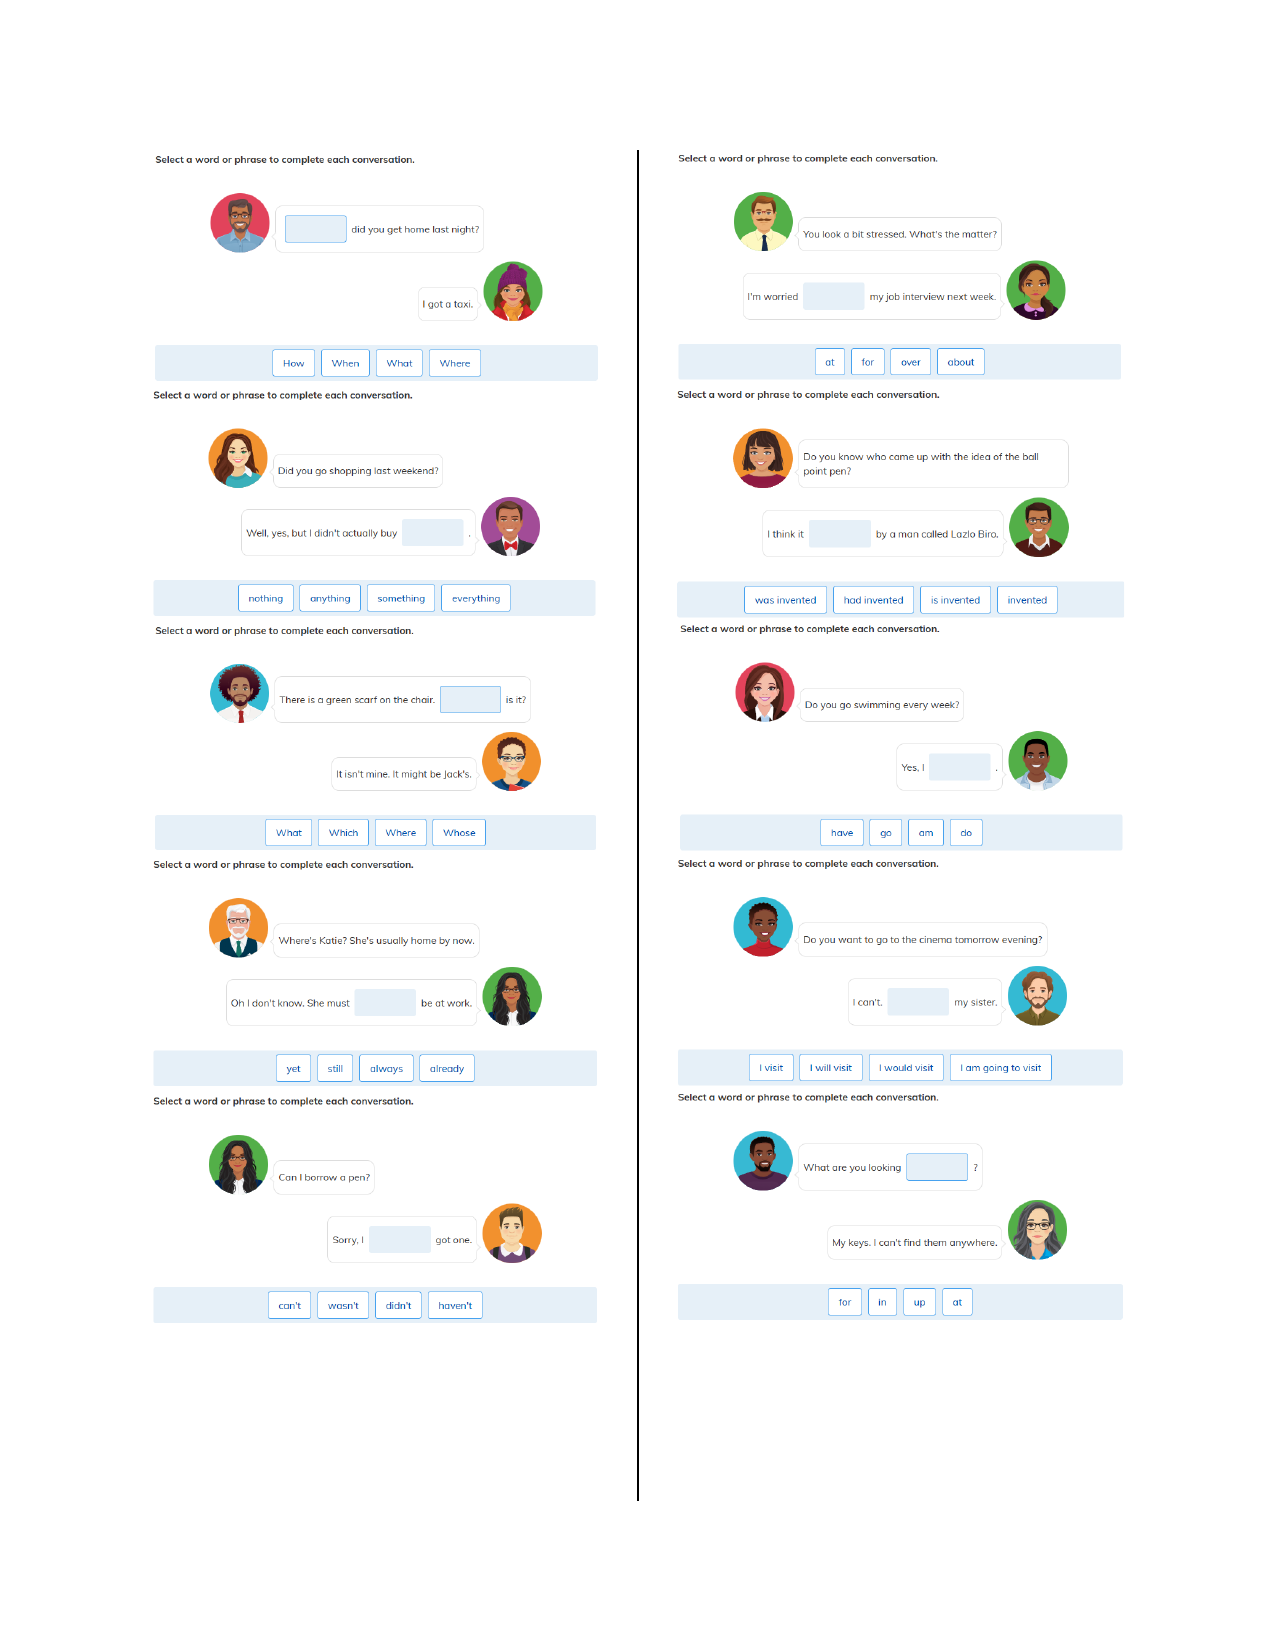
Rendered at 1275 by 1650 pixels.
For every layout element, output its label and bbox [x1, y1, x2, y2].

picture [675, 856, 1125, 1087]
picture [675, 623, 1125, 852]
picture [150, 387, 600, 618]
picture [675, 1091, 1125, 1322]
picture [150, 150, 600, 383]
picture [150, 622, 600, 853]
picture [150, 857, 600, 1089]
picture [675, 387, 1125, 618]
picture [150, 1093, 600, 1326]
picture [675, 150, 1125, 383]
